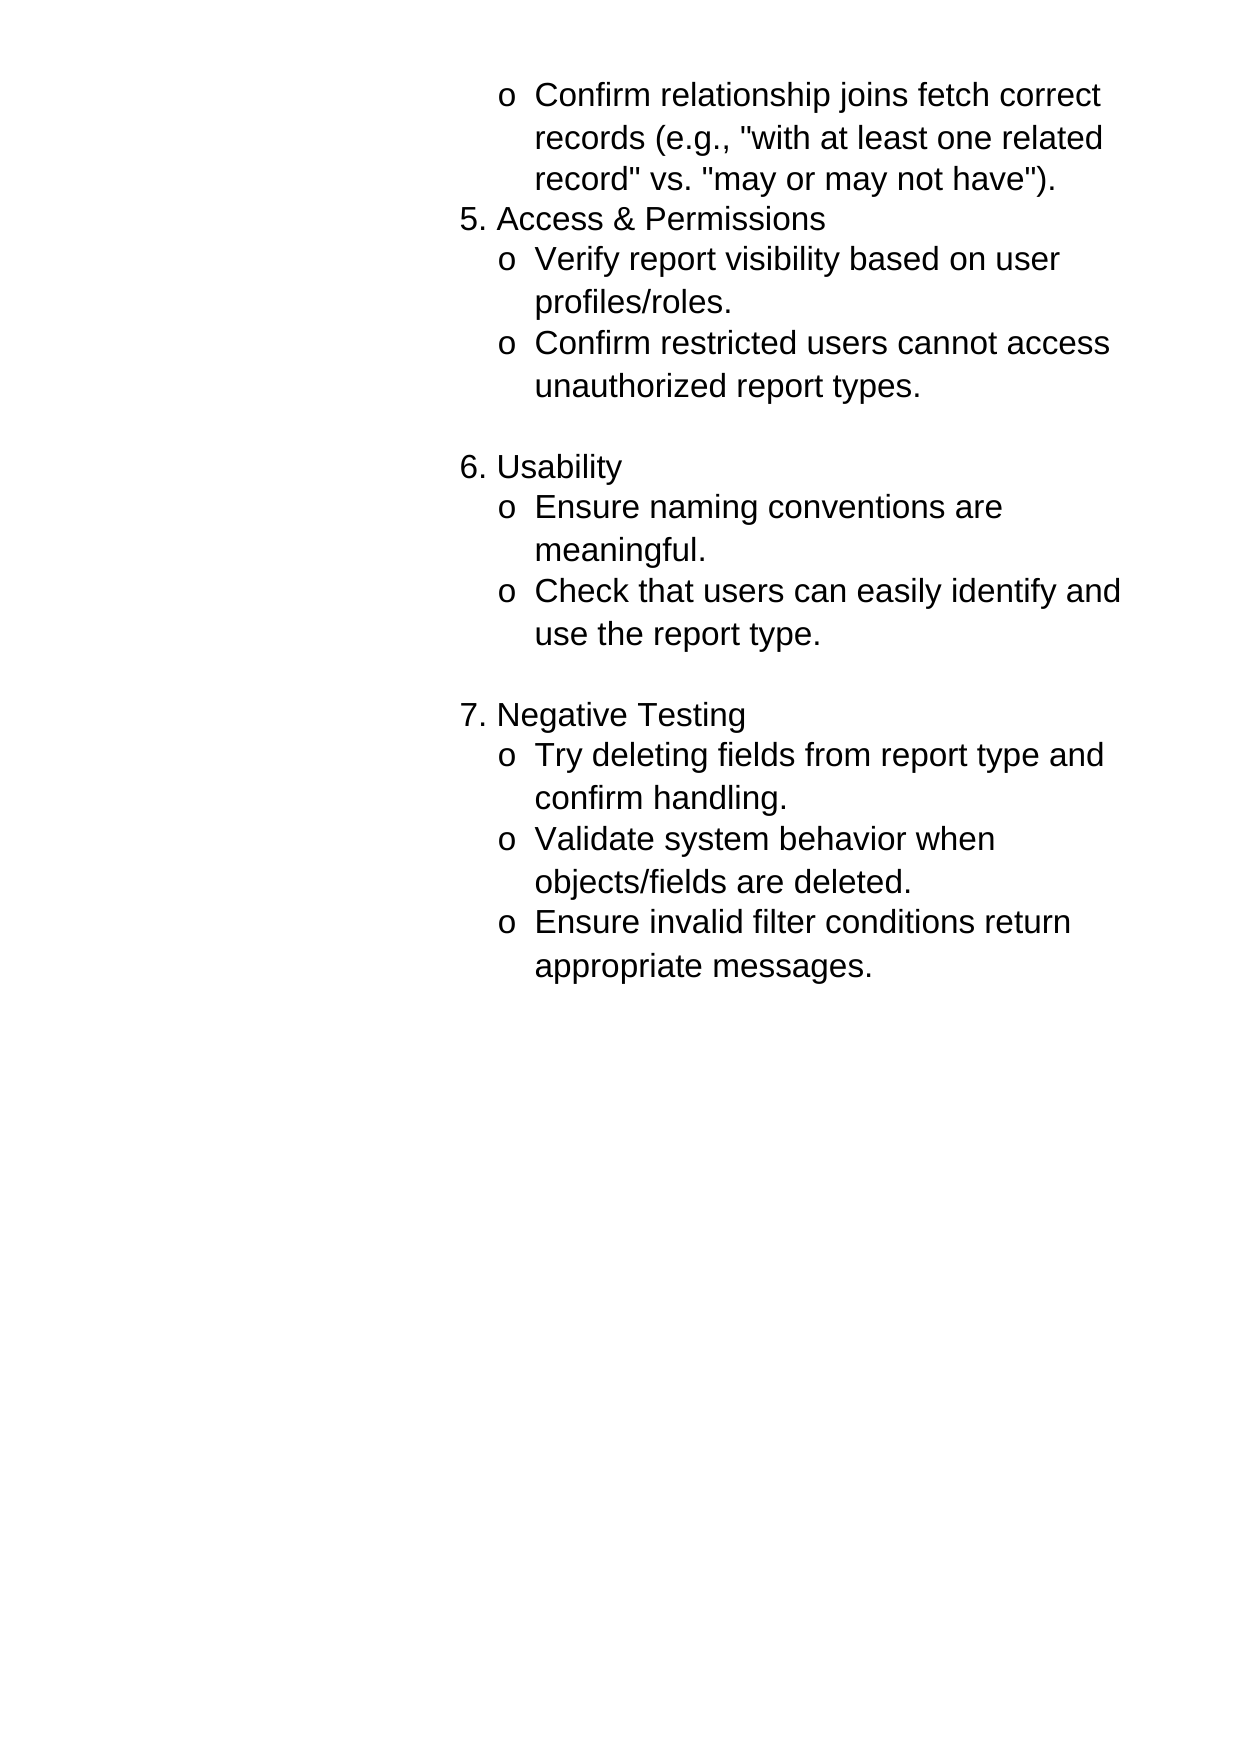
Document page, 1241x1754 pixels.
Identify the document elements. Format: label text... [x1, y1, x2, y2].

list Confirm restricted users cannot access unauthorized report types. [497, 323, 1165, 405]
list Confirm relationship joins fetch correct records (e.g., "with at least one related record" vs. "may or may not have"). [497, 75, 1165, 197]
list Verify report visibility based on user profiles/roles. [497, 239, 1165, 321]
list Validate system behavior when objects/fields are deleted. [497, 819, 1165, 901]
list Ensure invalid filter conditions return appropriate messages. [497, 902, 1165, 984]
list Try deleting fields from report type and confirm handling. [497, 735, 1165, 817]
text 5. Access & Permissions [459, 199, 1165, 237]
text 6. Usability [459, 447, 1165, 485]
list Ensure naming conventions are meaningful. [497, 487, 1165, 569]
list Check that users can easily identify and use the report type. [497, 571, 1165, 653]
text 7. Negative Testing [459, 695, 1165, 733]
